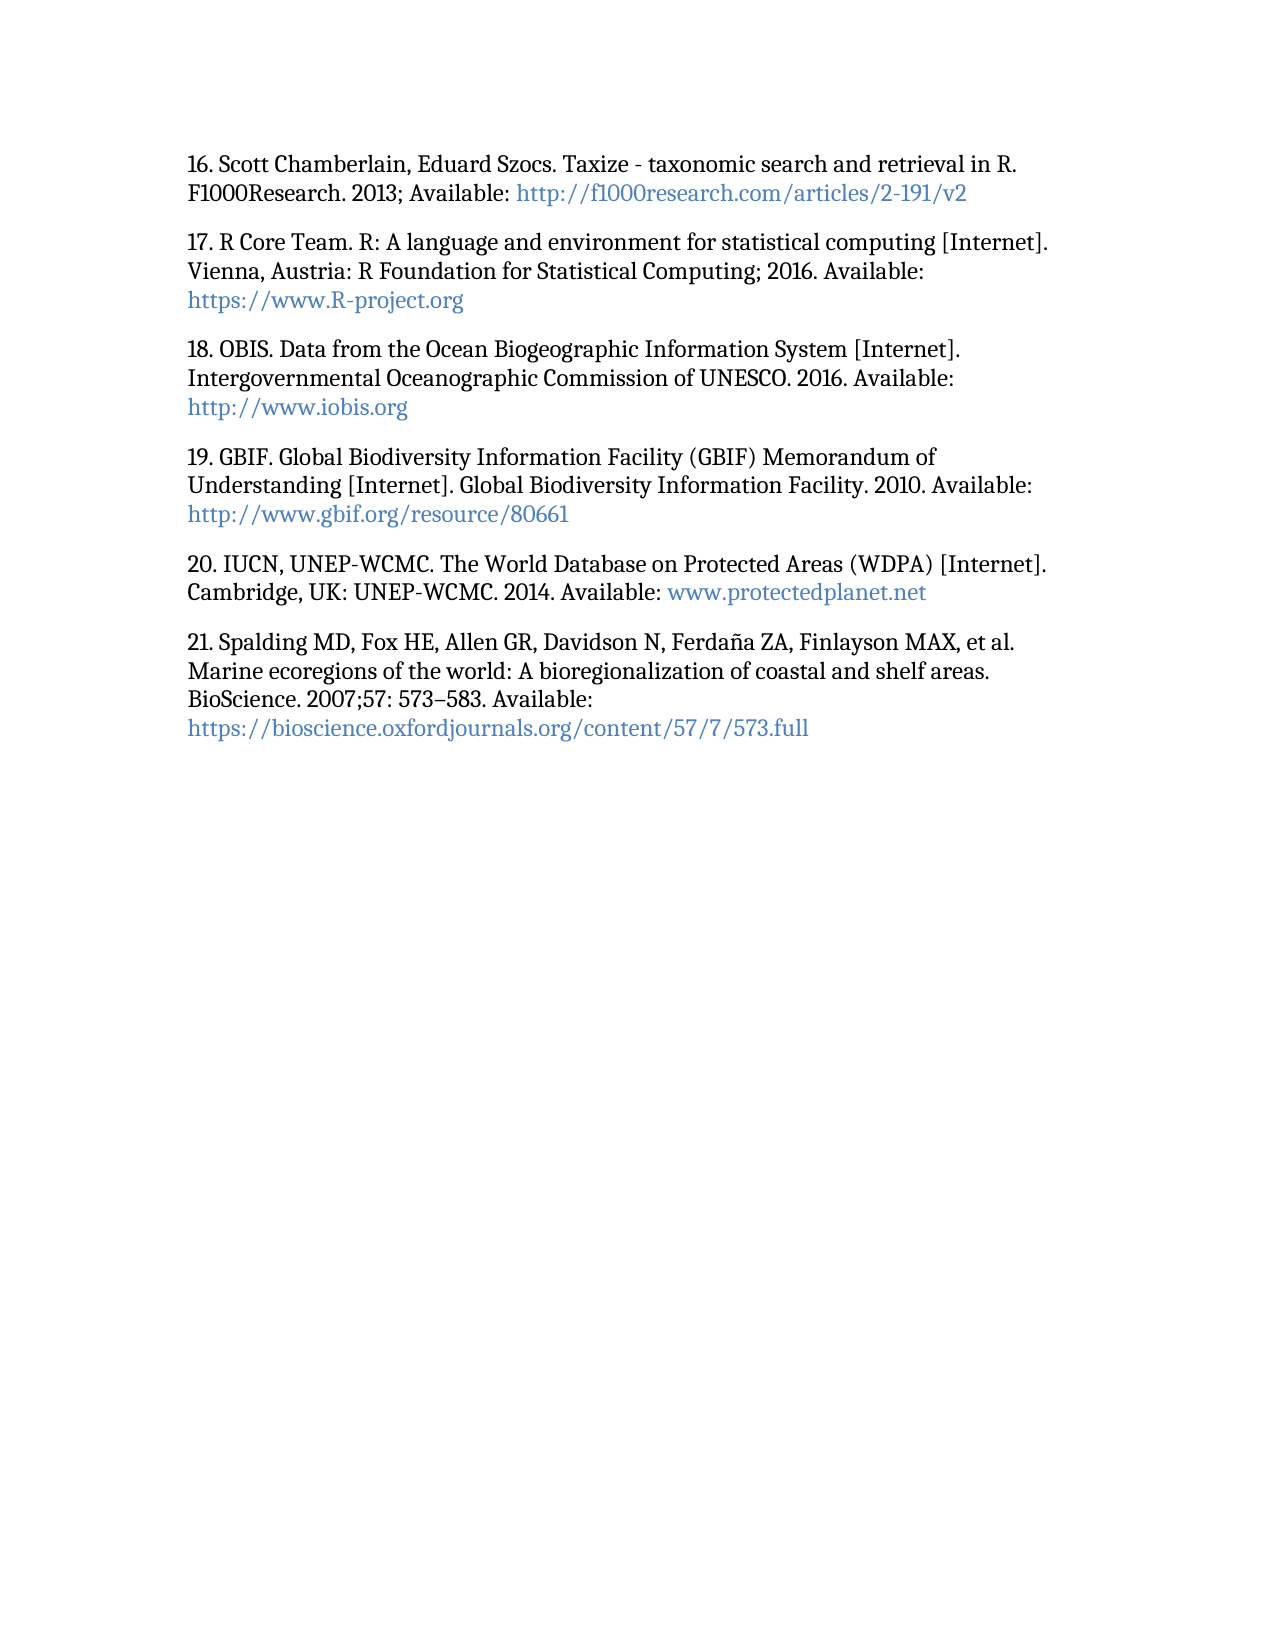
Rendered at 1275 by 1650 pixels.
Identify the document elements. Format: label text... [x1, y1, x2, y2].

text 18. OBIS. Data from the Ocean Biogeographic Information System [Internet]. Intergovernmental Oceanographic Commission of UNESCO. 2016. Available: http://www.iobis.org [187, 335, 1087, 422]
text 21. Spalding MD, Fox HE, Allen GR, Davidson N, Ferdaña ZA, Finlayson MAX, et al. Marine ecoregions of the world: A bioregionalization of coastal and shelf areas. BioScience. 2007;57: 573–583. Available: https://bioscience.oxfordjournals.org/content/57/7/573.full [187, 628, 1087, 743]
text 17. R Core Team. R: A language and environment for statistical computing [Internet]. Vienna, Austria: R Foundation for Statistical Computing; 2016. Available: https://www.R-project.org [187, 228, 1087, 314]
text 16. Scott Chamberlain, Eduard Szocs. Taxize - taxonomic search and retrieval in R. F1000Research. 2013; Available: http://f1000research.com/articles/2-191/v2 [187, 150, 1087, 207]
text 19. GBIF. Global Biodiversity Information Facility (GBIF) Memorandum of Understanding [Internet]. Global Biodiversity Information Facility. 2010. Available: http://www.gbif.org/resource/80661 [187, 442, 1087, 529]
text 20. IUCN, UNEP-WCMC. The World Database on Protected Areas (WDPA) [Internet]. Cambridge, UK: UNEP-WCMC. 2014. Available: www.protectedplanet.net [187, 549, 1087, 607]
